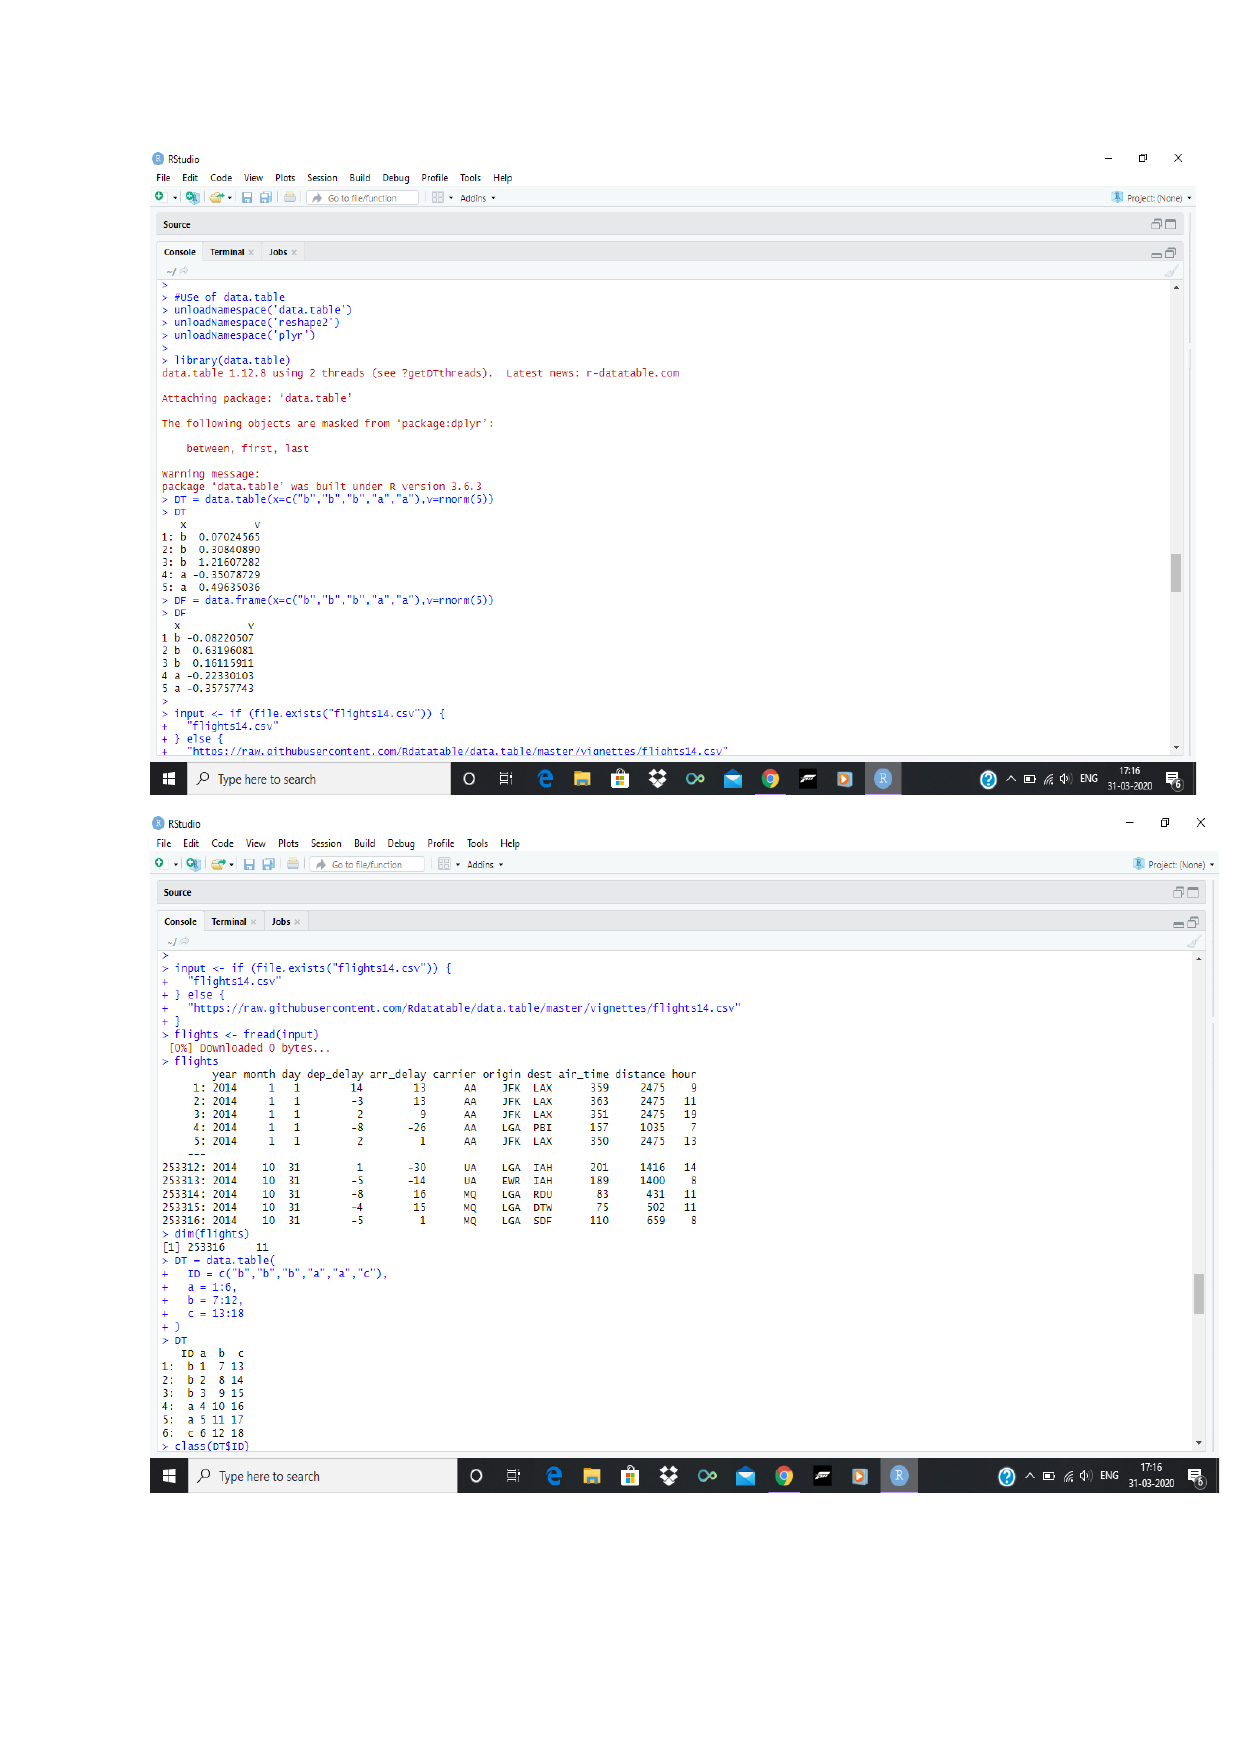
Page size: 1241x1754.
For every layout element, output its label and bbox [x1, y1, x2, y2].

picture [150, 813, 1220, 1493]
picture [150, 150, 1197, 795]
